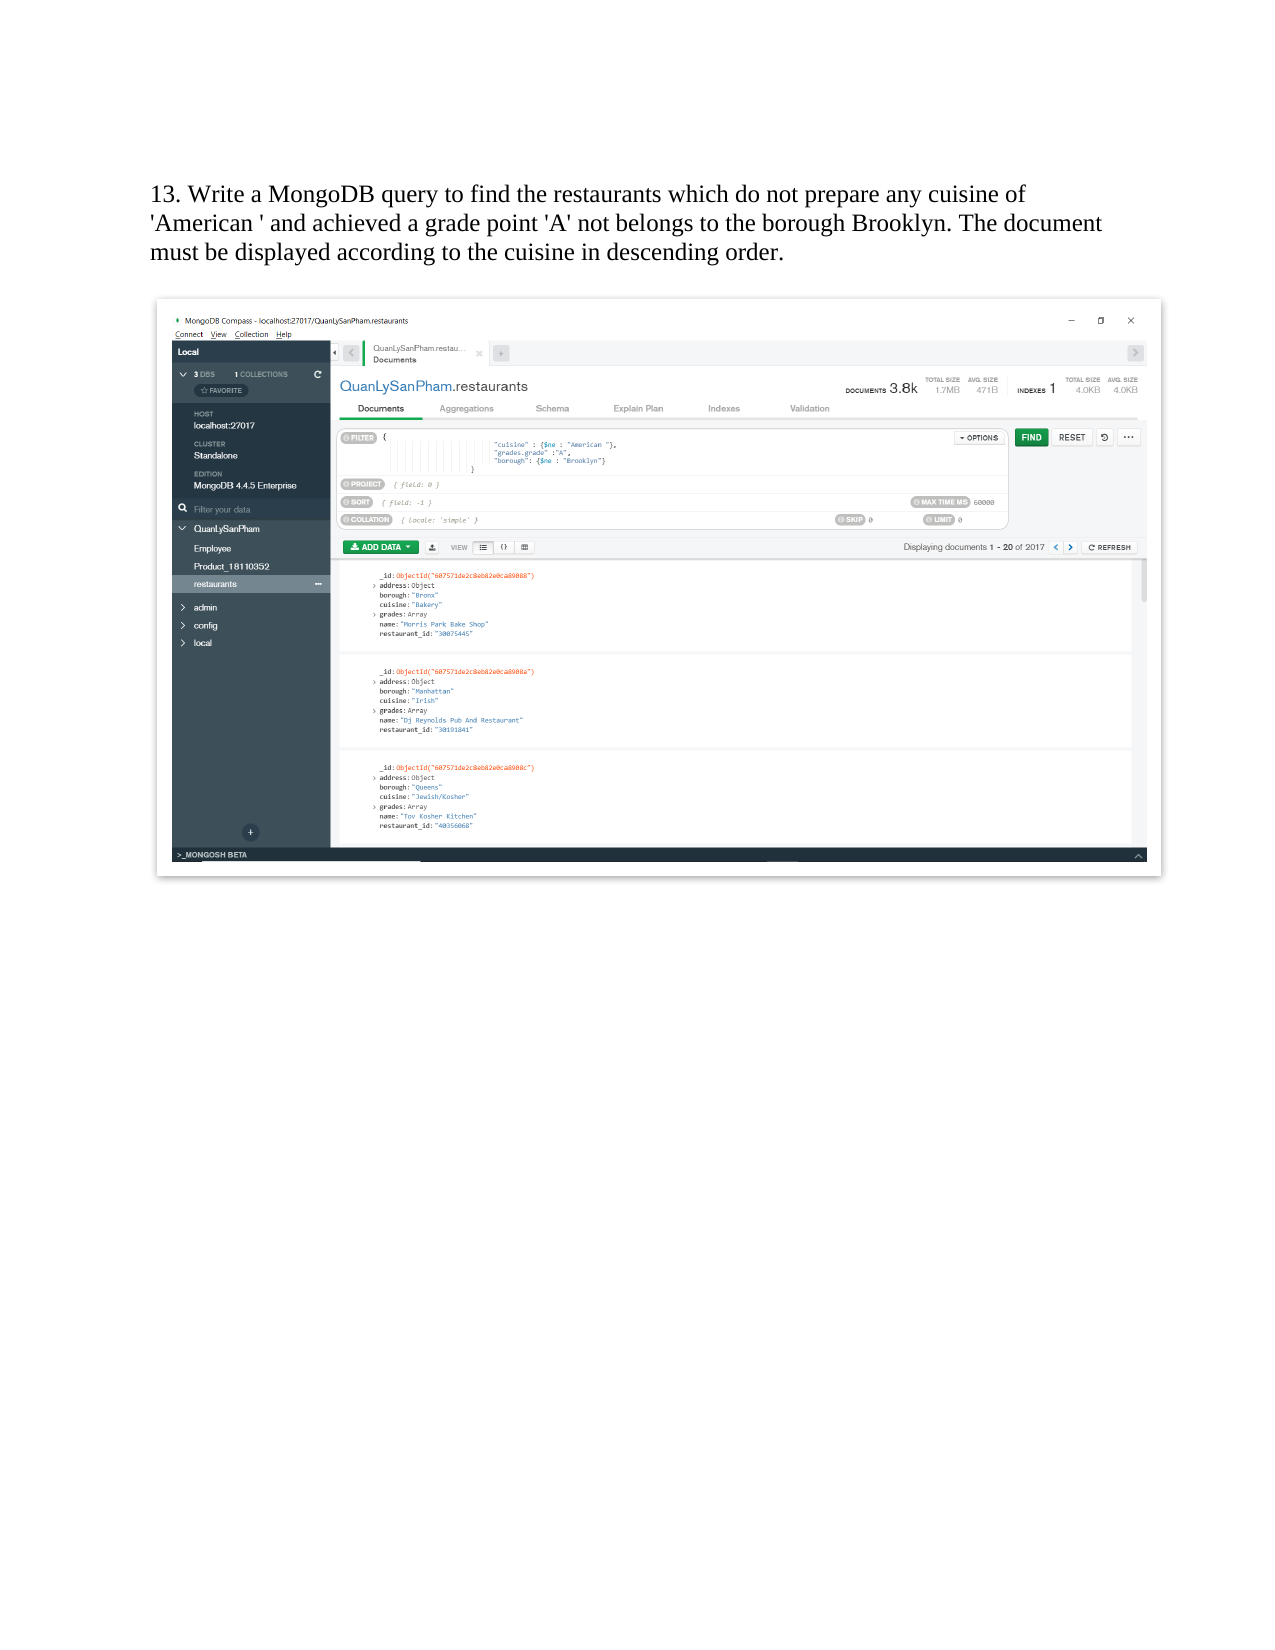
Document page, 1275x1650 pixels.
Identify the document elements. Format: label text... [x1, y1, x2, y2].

picture [172, 313, 1147, 862]
text 13. Write a MongoDB query to find the restaurants which do not prepare any cuisine of 'American ' and achieved a grade point 'A' not belongs to the borough Brooklyn. The document must be displayed according to the cuisine in descending order. [150, 179, 1125, 265]
